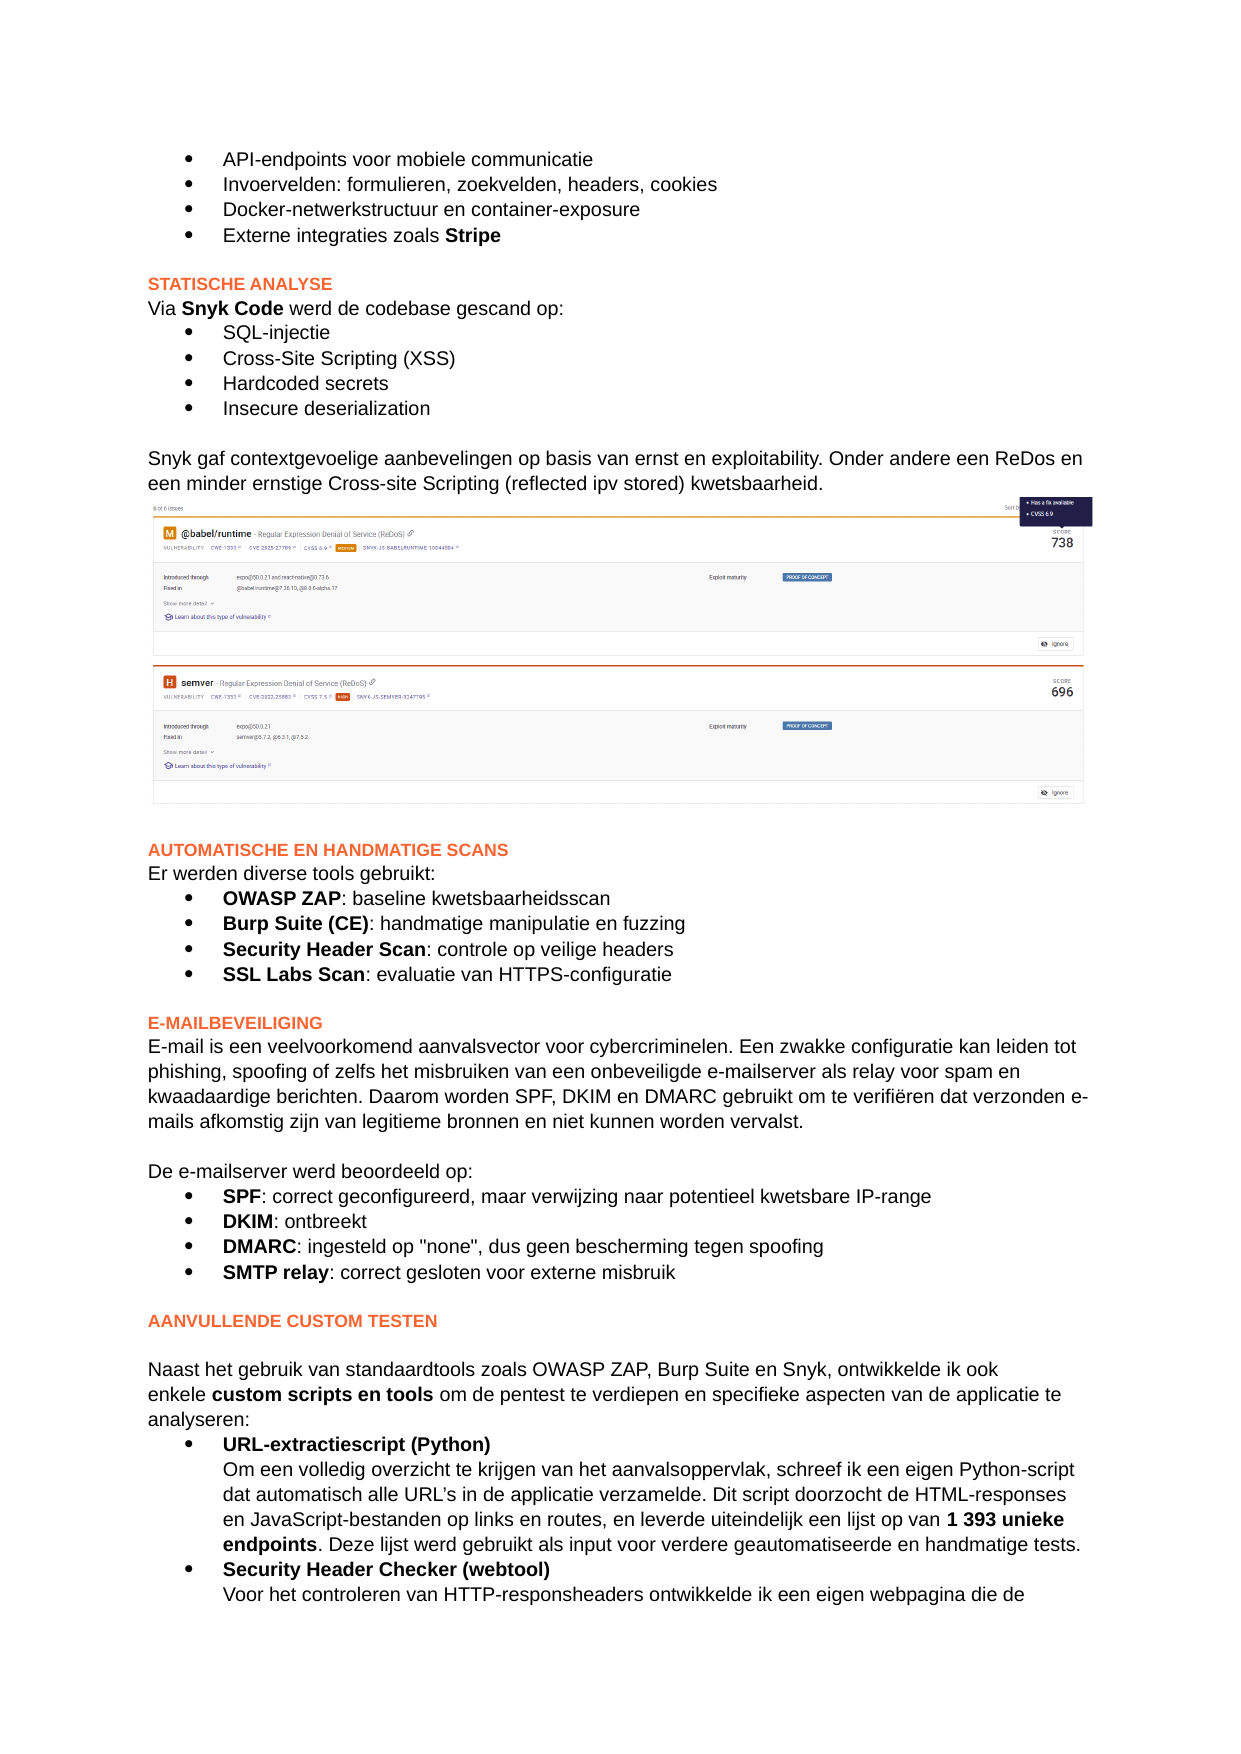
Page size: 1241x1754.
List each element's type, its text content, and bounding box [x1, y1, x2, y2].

list Invoervelden: formulieren, zoekvelden, headers, cookies [185, 173, 1092, 196]
text Automatische en handmatige scans Er werden diverse tools gebruikt: [148, 839, 1092, 884]
list Insecure deserialization [185, 397, 1092, 445]
list URL-extractiescript (Python) Om een volledig overzicht te krijgen van het aanvalsoppervlak, schreef ik een eigen Python-script dat automatisch alle URL’s in de applicatie verzamelde. Dit script doorzocht de HTML-responses en JavaScript-bestanden op links en routes, en leverde uiteindelijk een lijst op van 1 393 unieke endpoints. Deze lijst werd gebruikt als input voor verdere geautomatiseerde en handmatige tests. [185, 1433, 1092, 1556]
text E-mail is een veelvoorkomend aanvalsvector voor cybercriminelen. Een zwakke configuratie kan leiden tot phishing, spoofing of zelfs het misbruiken van een onbeveiligde e-mailserver als relay voor spam en kwaadaardige berichten. Daarom worden SPF, DKIM en DMARC gebruikt om te verifiëren dat verzonden e-mails afkomstig zijn van legitieme bronnen en niet kunnen worden vervalst. [148, 1035, 1092, 1133]
text De e-mailserver werd beoordeeld op: [148, 1135, 1092, 1182]
list DMARC: ingesteld op "none", dus geen bescherming tegen spoofing [185, 1235, 1092, 1258]
list OWASP ZAP: baseline kwetsbaarheidsscan [185, 887, 1092, 910]
list SSL Labs Scan: evaluatie van HTTPS-configuratie [185, 963, 1092, 986]
picture [147, 497, 1093, 813]
text Snyk gaf contextgevoelige aanbevelingen op basis van ernst en exploitability. Onder andere een ReDos en een minder ernstige Cross-site Scripting (reflected ipv stored) kwetsbaarheid. [148, 447, 1092, 497]
text E-mailbeveiliging [148, 1013, 1092, 1033]
list Burp Suite (CE): handmatige manipulatie en fuzzing [185, 912, 1092, 935]
list API-endpoints voor mobiele communicatie [185, 148, 1092, 171]
text Statische analyse Via Snyk Code werd de codebase gescand op: [148, 274, 1092, 319]
list Security Header Scan: controle op veilige headers [185, 937, 1092, 960]
list SPF: correct geconfigureerd, maar verwijzing naar potentieel kwetsbare IP-range [185, 1185, 1092, 1208]
list Externe integraties zoals Stripe [185, 224, 1092, 272]
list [185, 1558, 1092, 1606]
text Aanvullende custom testen [148, 1311, 1092, 1356]
list Hardcoded secrets [185, 372, 1092, 395]
list Docker-netwerkstructuur en container-exposure [185, 198, 1092, 221]
list DKIM: ontbreekt [185, 1210, 1092, 1233]
list SMTP relay: correct gesloten voor externe misbruik [185, 1261, 1092, 1284]
text Naast het gebruik van standaardtools zoals OWASP ZAP, Burp Suite en Snyk, ontwikkelde ik ook enkele custom scripts en tools om de pentest te verdiepen en specifieke aspecten van de applicatie te analyseren: [148, 1358, 1092, 1431]
list Cross-Site Scripting (XSS) [185, 347, 1092, 369]
list SQL-injectie [185, 321, 1092, 344]
